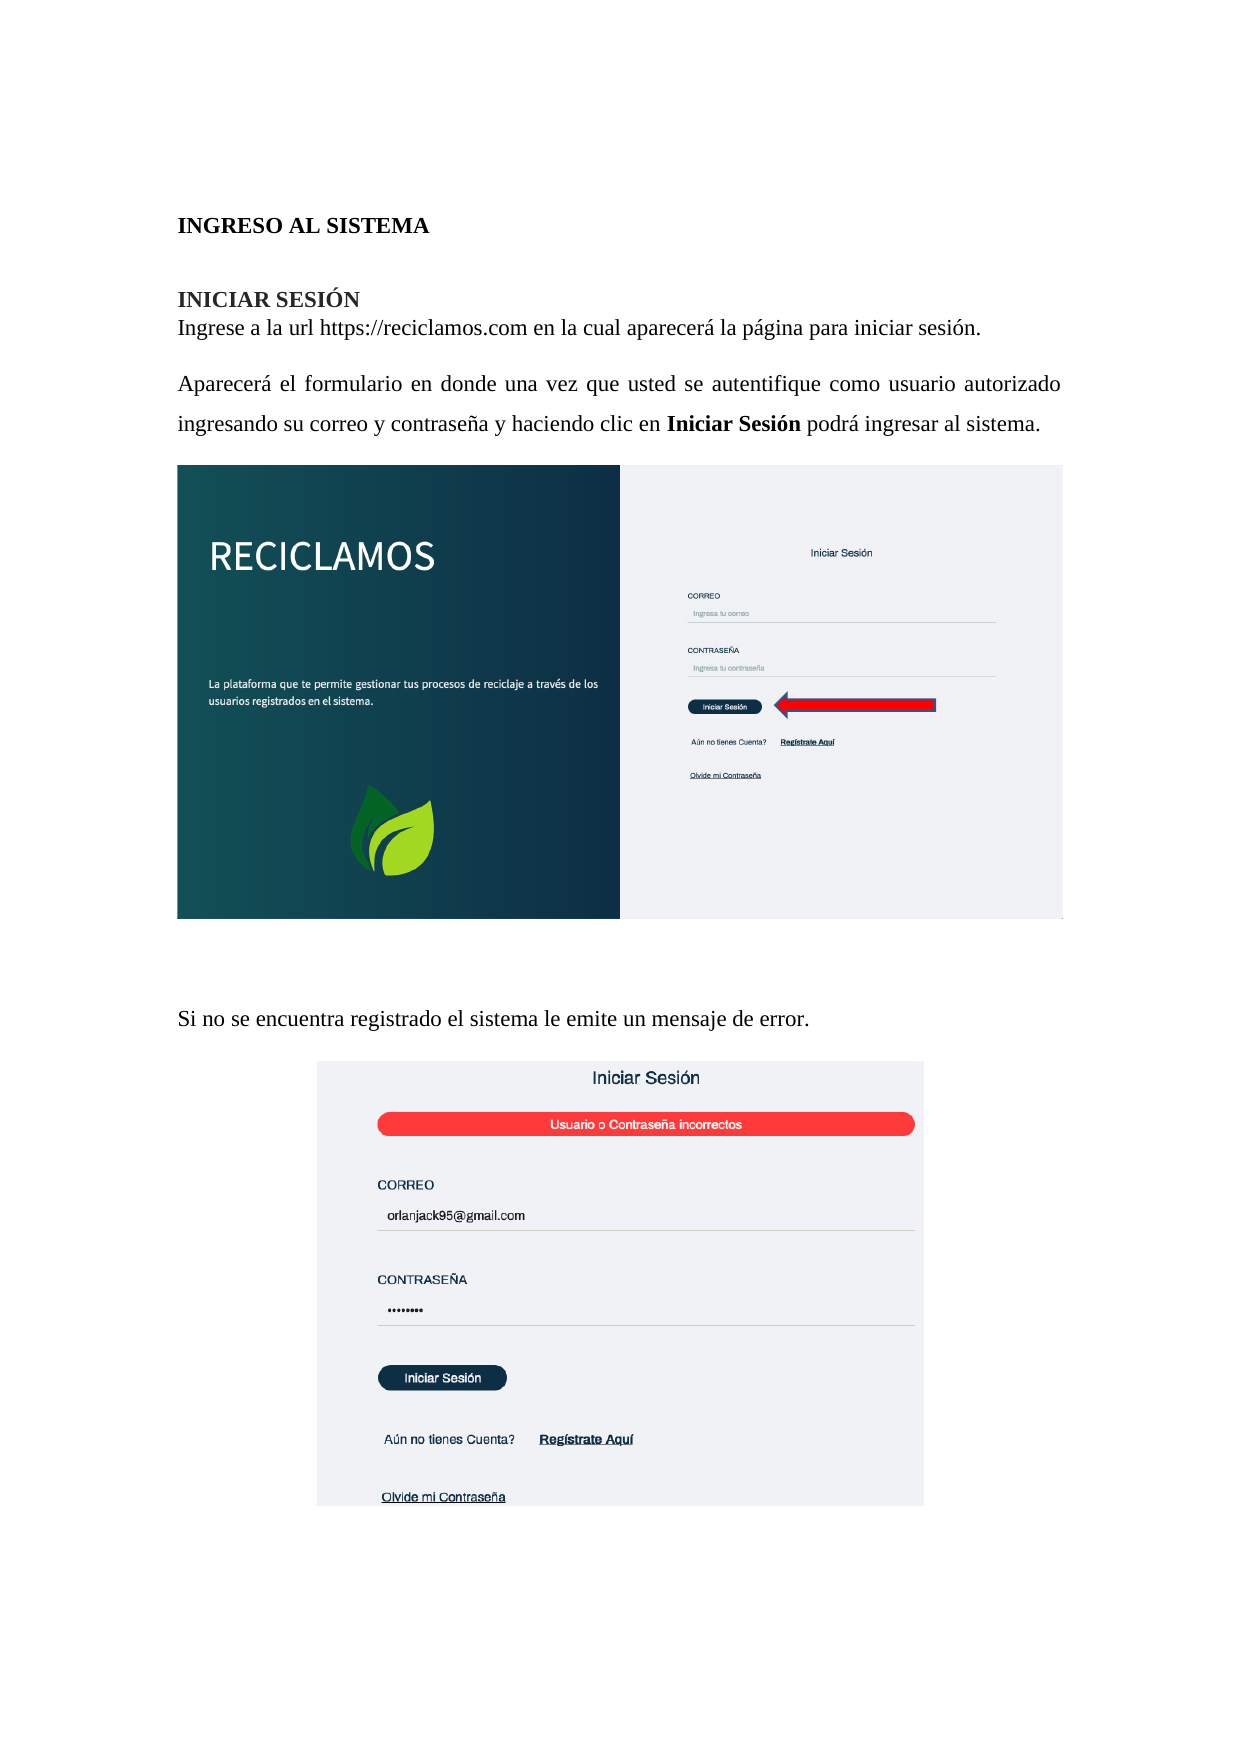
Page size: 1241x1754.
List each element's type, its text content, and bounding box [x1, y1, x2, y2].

text Si no se encuentra registrado el sistema le emite un mensaje de error. [177, 1005, 1063, 1031]
subtitle INGRESO AL SISTEMA [177, 212, 1063, 238]
subtitle INICIAR SESIÓN [177, 286, 1063, 312]
picture [177, 465, 1063, 919]
text Ingrese a la url https://reciclamos.com en la cual aparecerá la página para iniciar sesión. [177, 314, 1063, 340]
text Aparecerá el formulario en donde una vez que usted se autentifique como usuario autorizado ingresando su correo y contraseña y haciendo clic en Iniciar Sesión podrá ingresar al sistema. [177, 370, 1063, 436]
picture [316, 1061, 924, 1506]
